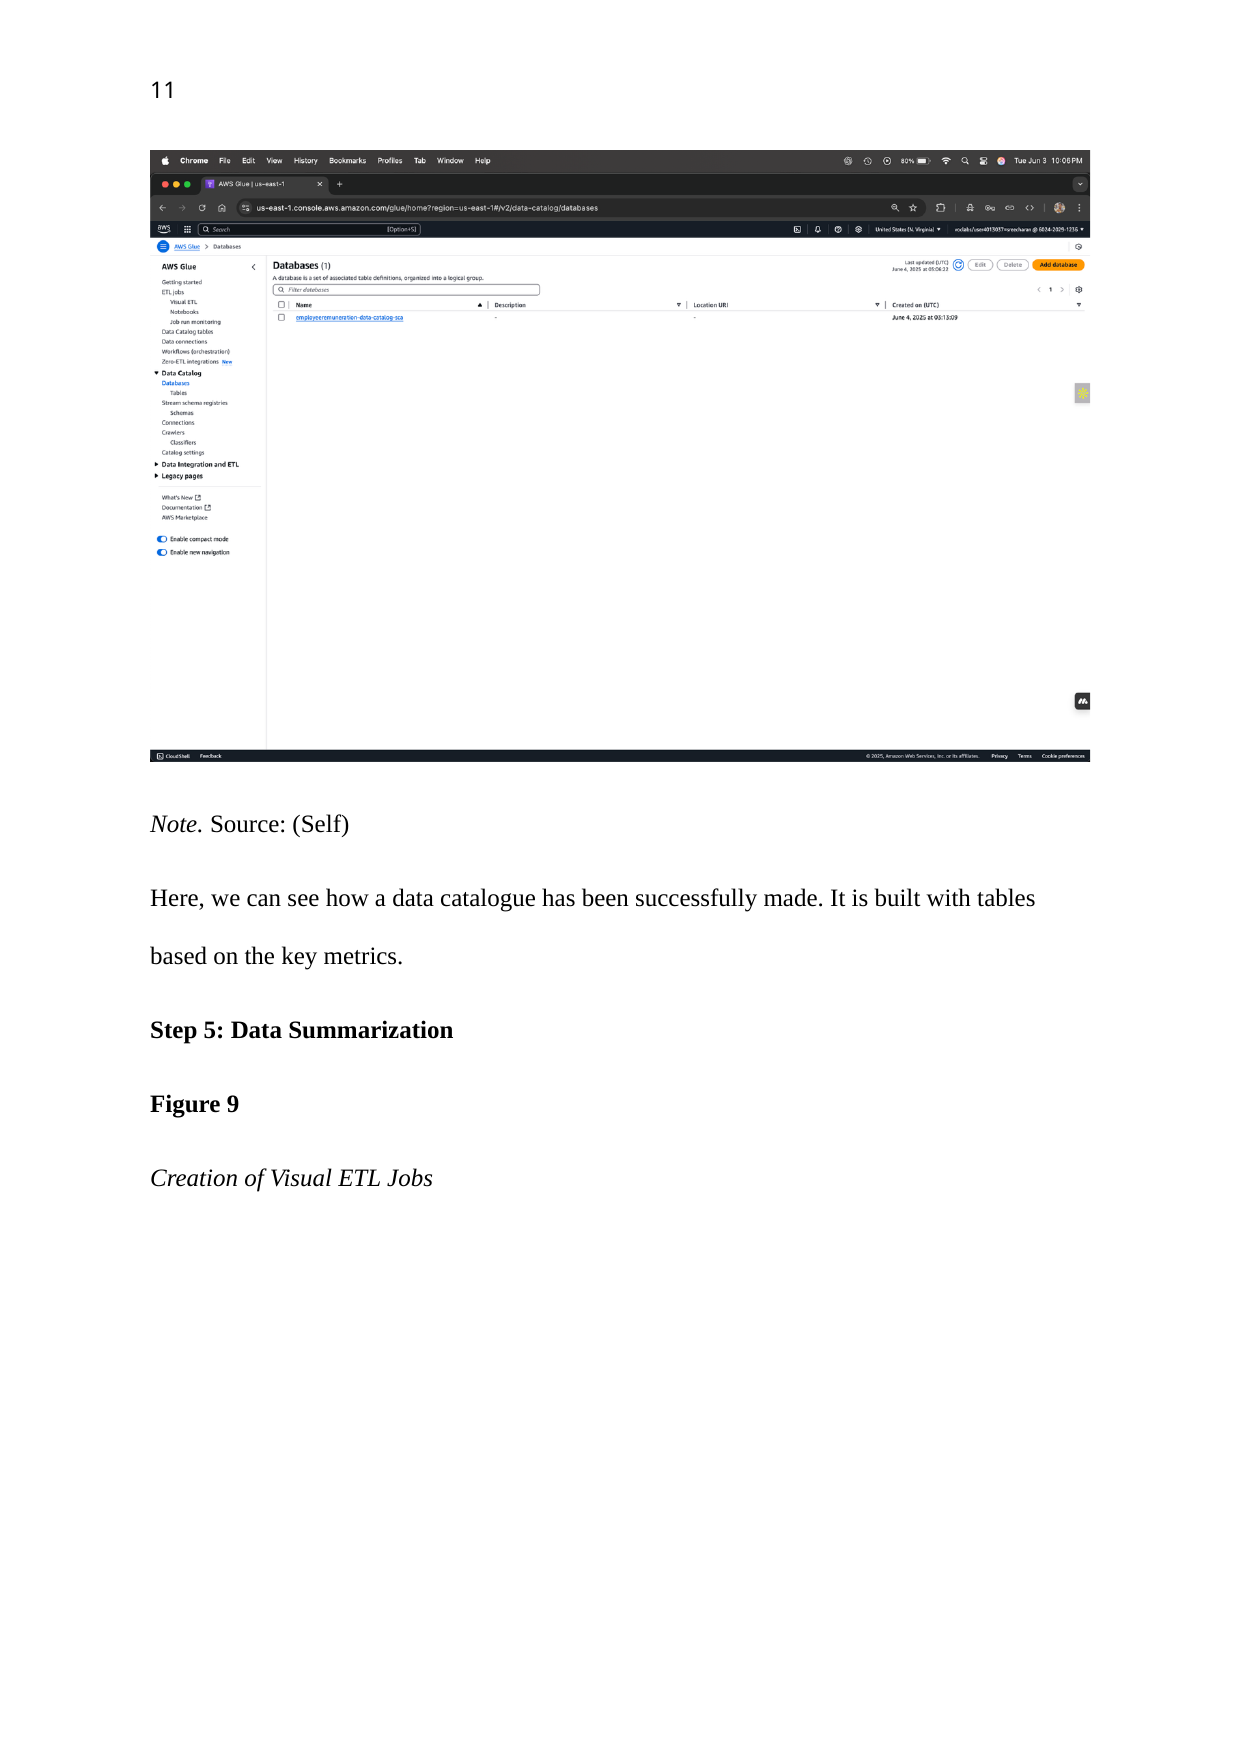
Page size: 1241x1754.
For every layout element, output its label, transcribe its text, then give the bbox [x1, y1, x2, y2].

text Figure 9 [150, 1089, 1090, 1118]
text Here, we can see how a data catalogue has been successfully made. It is built with tables based on the key metrics. [150, 883, 1090, 970]
picture [150, 150, 1091, 762]
text Note. Source: (Self) [150, 809, 1090, 838]
text Step 5: Data Summarization [150, 1015, 1090, 1044]
text Creation of Visual ETL Jobs [150, 1163, 1090, 1192]
